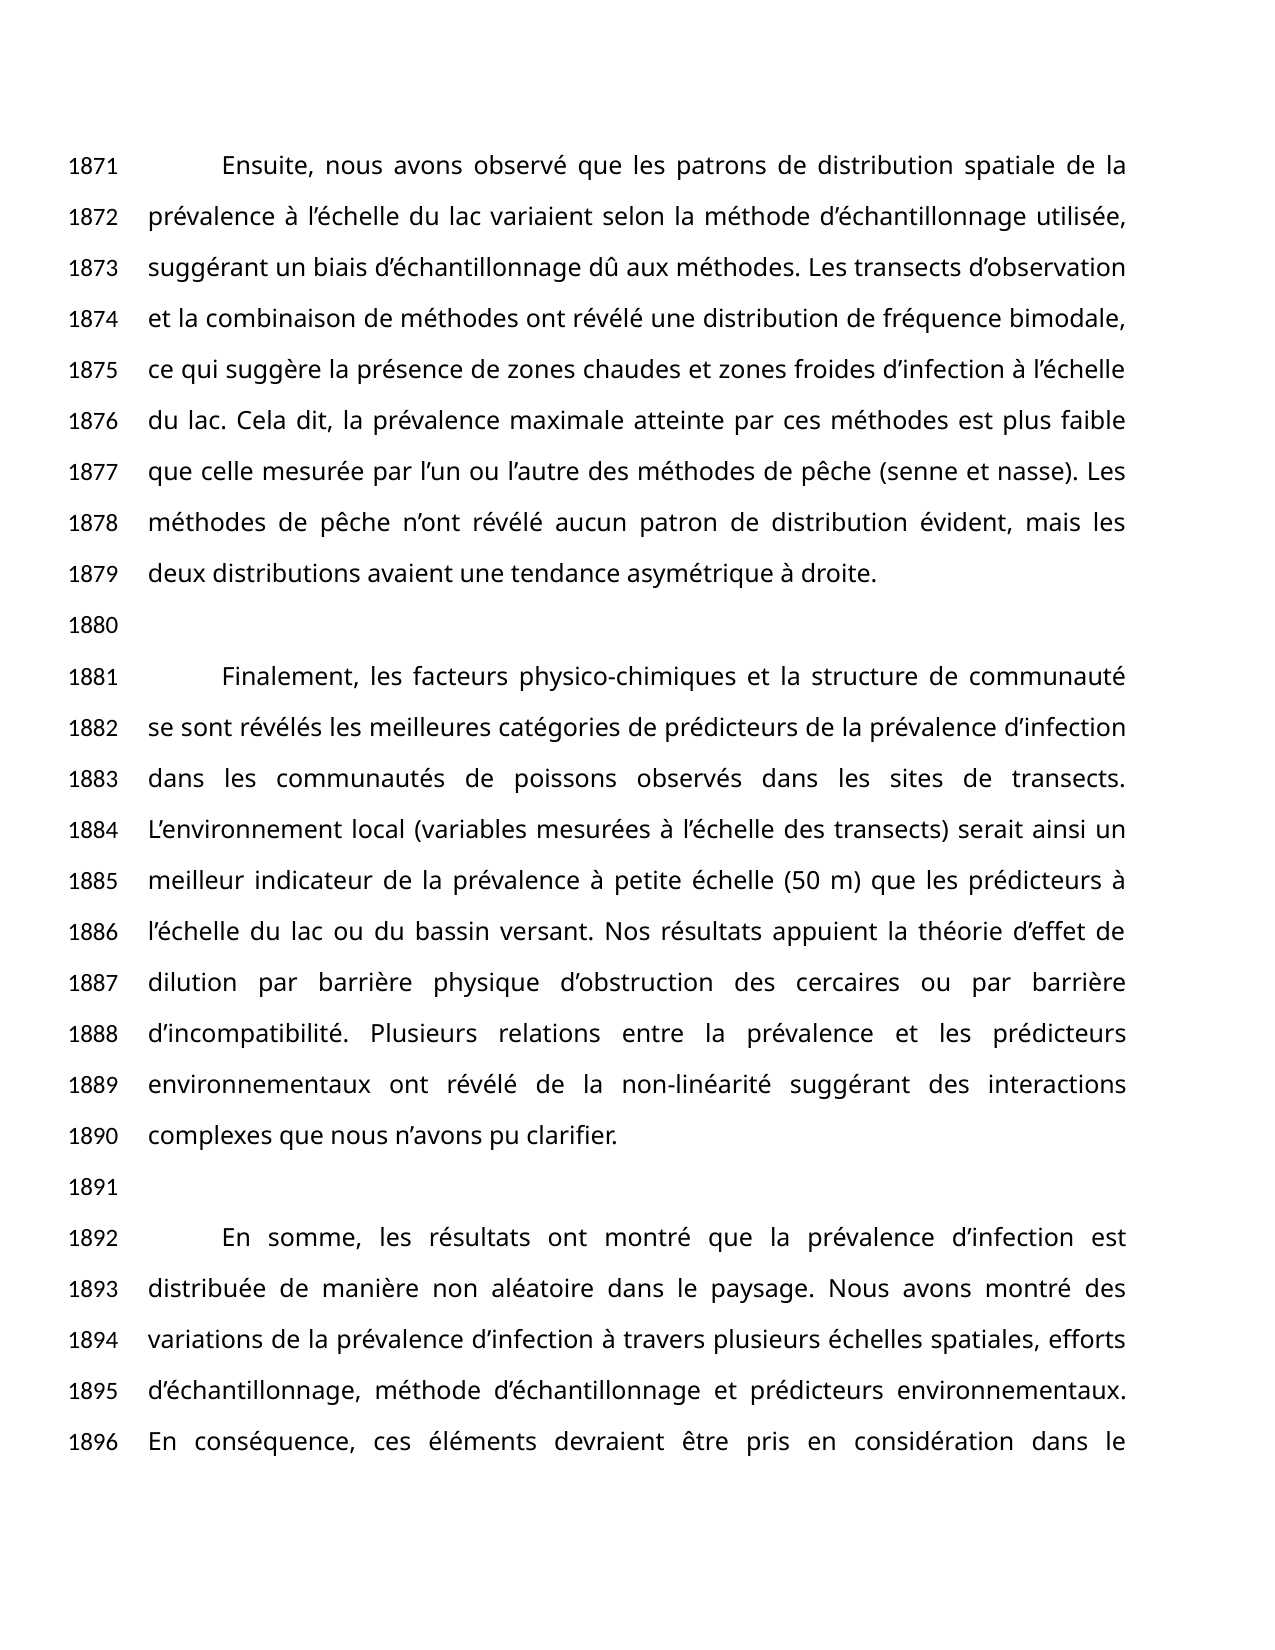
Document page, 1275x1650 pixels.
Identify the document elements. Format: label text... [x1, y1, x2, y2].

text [148, 1219, 1127, 1458]
text Ensuite, nous avons observé que les patrons de distribution spatiale de la prévalence à l’échelle du lac variaient selon la méthode d’échantillonnage utilisée, suggérant un biais d’échantillonnage dû aux méthodes. Les transects d’observation et la combinaison de méthodes ont révélé une distribution de fréquence bimodale, ce qui suggère la présence de zones chaudes et zones froides d’infection à l’échelle du lac. Cela dit, la prévalence maximale atteinte par ces méthodes est plus faible que celle mesurée par l’un ou l’autre des méthodes de pêche (senne et nasse). Les méthodes de pêche n’ont révélé aucun patron de distribution évident, mais les deux distributions avaient une tendance asymétrique à droite. [148, 148, 1127, 590]
text Finalement, les facteurs physico-chimiques et la structure de communauté se sont révélés les meilleures catégories de prédicteurs de la prévalence d’infection dans les communautés de poissons observés dans les sites de transects. L’environnement local (variables mesurées à l’échelle des transects) serait ainsi un meilleur indicateur de la prévalence à petite échelle (50 m) que les prédicteurs à l’échelle du lac ou du bassin versant. Nos résultats appuient la théorie d’effet de dilution par barrière physique d’obstruction des cercaires ou par barrière d’incompatibilité. Plusieurs relations entre la prévalence et les prédicteurs environnementaux ont révélé de la non-linéarité suggérant des interactions complexes que nous n’avons pu clarifier. [148, 658, 1127, 1152]
